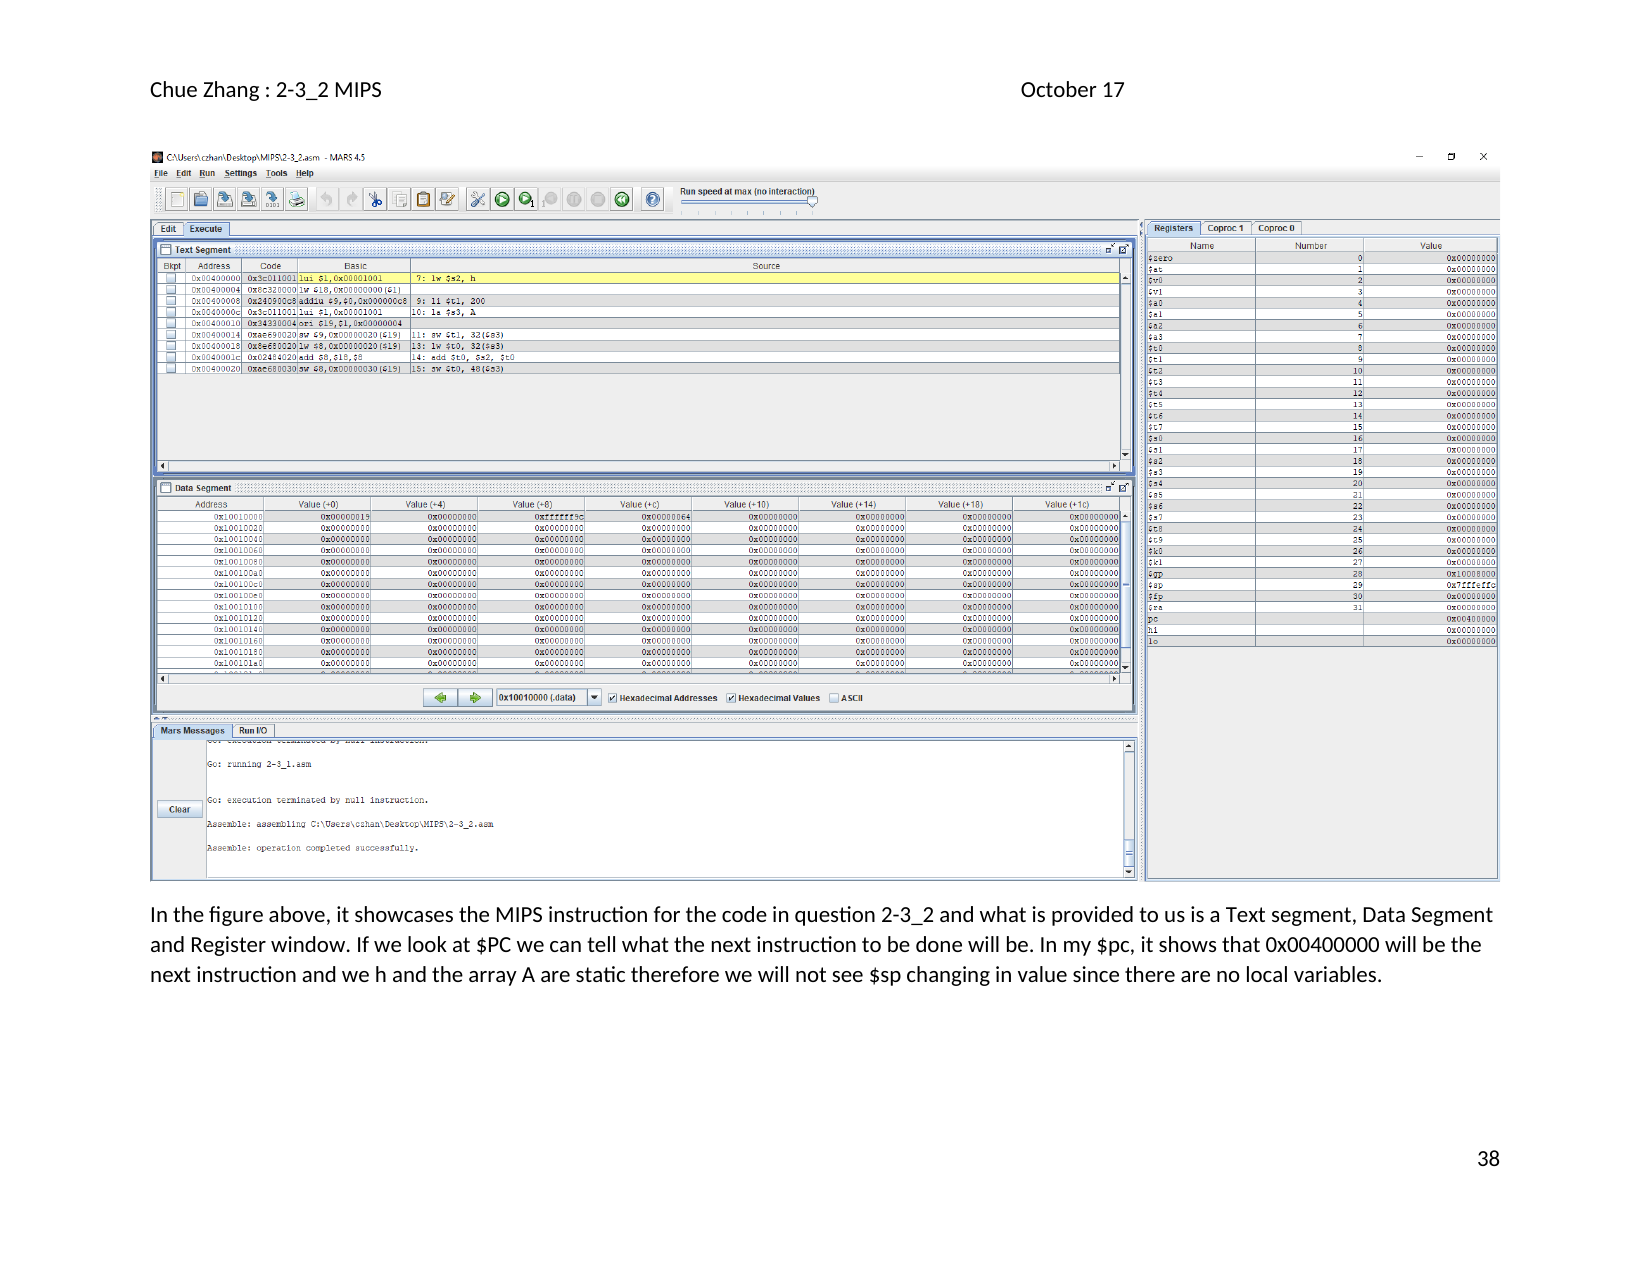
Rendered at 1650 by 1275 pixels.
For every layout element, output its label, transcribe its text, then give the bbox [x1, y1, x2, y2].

picture [150, 150, 1500, 882]
text In the figure above, it showcases the MIPS instruction for the code in question 2-3_2 and what is provided to us is a Text segment, Data Segment and Register window. If we look at $PC we can tell what the next instruction to be done will be. In my $pc, it shows that 0x00400000 will be the next instruction and we h and the array A are static therefore we will not see $sp changing in value since there are no local variables. [150, 900, 1500, 988]
